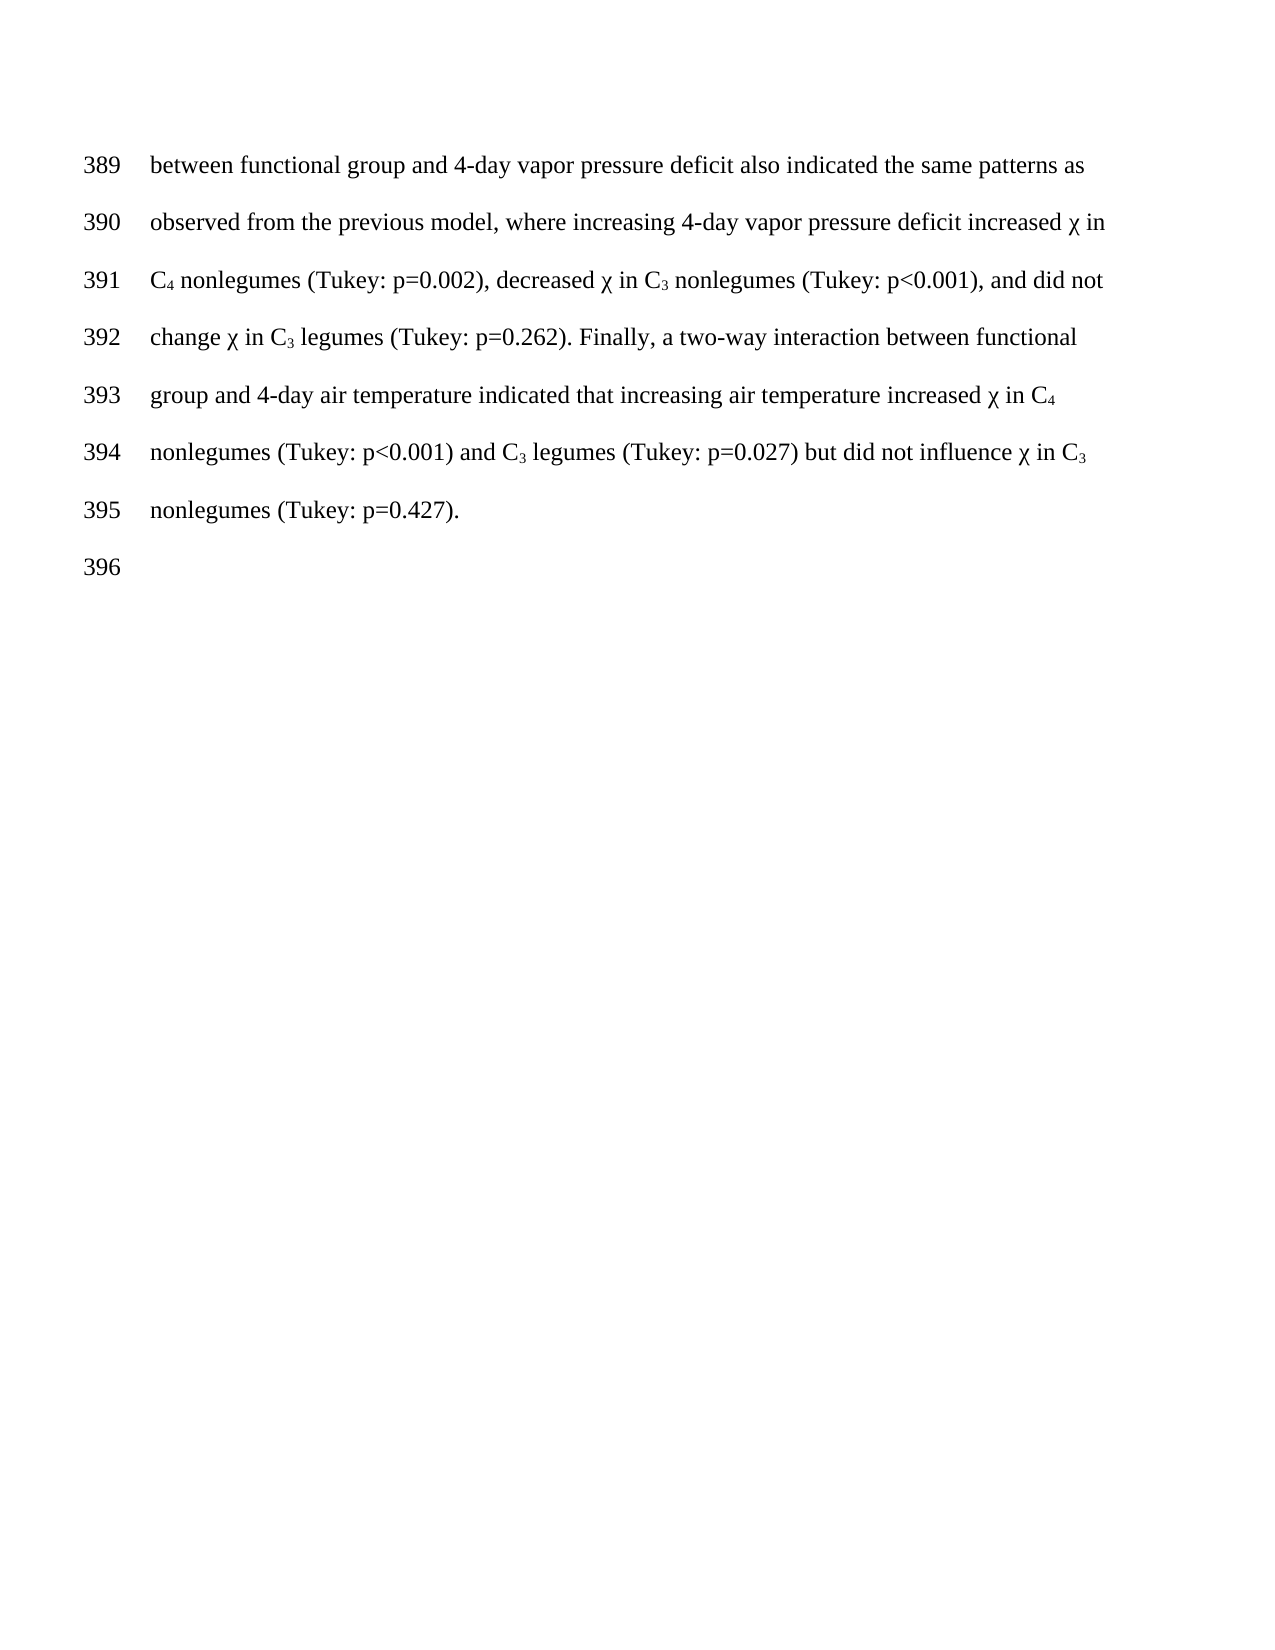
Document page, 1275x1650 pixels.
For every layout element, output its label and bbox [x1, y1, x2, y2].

text [150, 150, 1125, 524]
